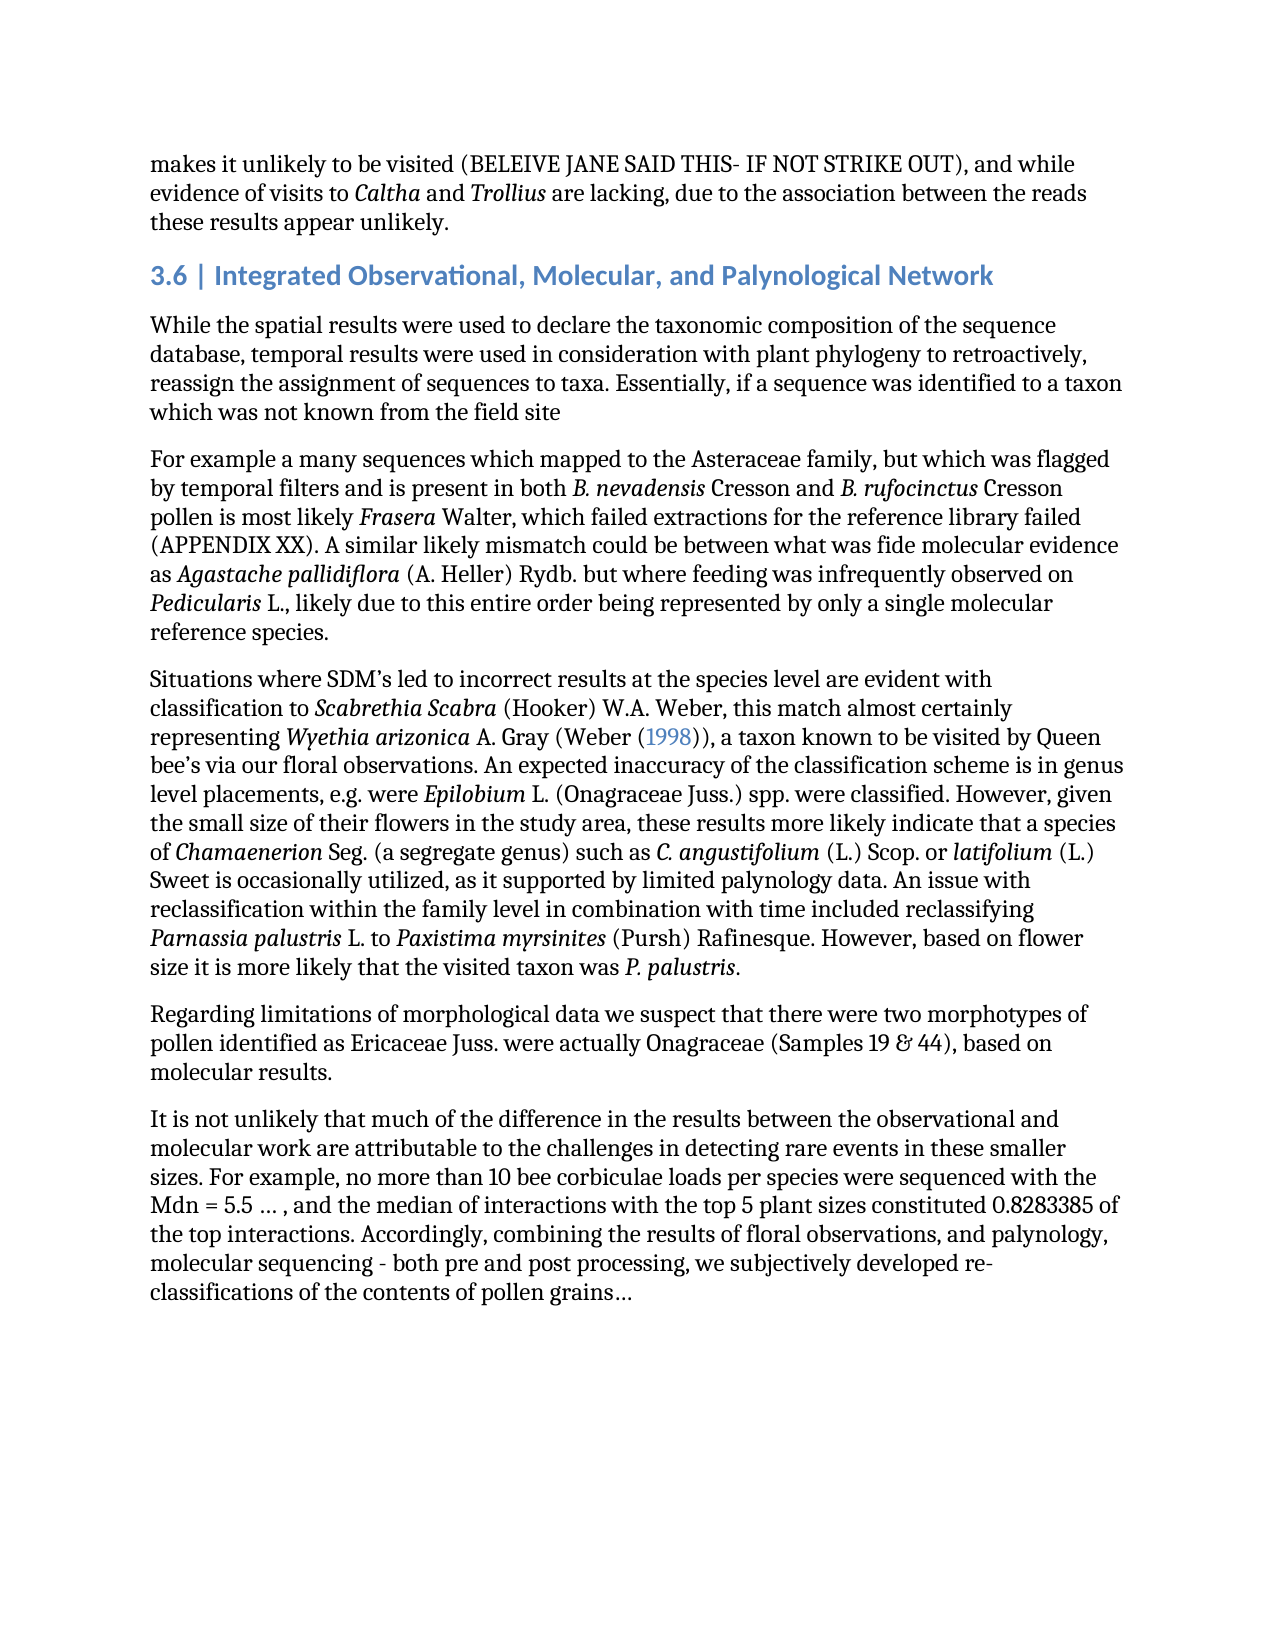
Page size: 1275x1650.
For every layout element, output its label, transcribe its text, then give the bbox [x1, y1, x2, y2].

text While the spatial results were used to declare the taxonomic composition of the sequence database, temporal results were used in consideration with plant phylogeny to retroactively, reassign the assignment of sequences to taxa. Essentially, if a sequence was identified to a taxon which was not known from the field site [150, 311, 1125, 426]
text It is not unlikely that much of the difference in the results between the observational and molecular work are attributable to the challenges in detecting rare events in these smaller sizes. For example, no more than 10 bee corbiculae loads per species were sequenced with the Mdn = 5.5 … , and the median of interactions with the top 5 plant sizes constituted 0.8283385 of the top interactions. Accordingly, combining the results of floral observations, and palynology, molecular sequencing - both pre and post processing, we subjectively developed re-classifications of the contents of pollen grains… [150, 1105, 1125, 1306]
text For example a many sequences which mapped to the Asteraceae family, but which was flagged by temporal filters and is present in both B. nevadensis Cresson and B. rufocinctus Cresson pollen is most likely Frasera Walter, which failed extractions for the reference library failed (APPENDIX XX). A similar likely mismatch could be between what was fide molecular evidence as Agastache pallidiflora (A. Heller) Rydb. but where feeding was infrequently observed on Pedicularis L., likely due to this entire order being represented by only a single molecular reference species. [150, 445, 1125, 646]
text Situations where SDM’s led to incorrect results at the species level are evident with classification to Scabrethia Scabra (Hooker) W.A. Weber, this match almost certainly representing Wyethia arizonica A. Gray (Weber (1998)), a taxon known to be visited by Queen bee’s via our floral observations. An expected inaccuracy of the classification scheme is in genus level placements, e.g. were Epilobium L. (Onagraceae Juss.) spp. were classified. However, given the small size of their flowers in the study area, these results more likely indicate that a species of Chamaenerion Seg. (a segregate genus) such as C. angustifolium (L.) Scop. or latifolium (L.) Sweet is occasionally utilized, as it supported by limited palynology data. An issue with reclassification within the family level in combination with time included reclassifying Parnassia palustris L. to Paxistima myrsinites (Pursh) Rafinesque. However, based on flower size it is more likely that the visited taxon was P. palustris. [150, 665, 1125, 981]
text Regarding limitations of morphological data we suspect that there were two morphotypes of pollen identified as Ericaceae Juss. were actually Onagraceae (Samples 19 & 44), based on molecular results. [150, 1000, 1125, 1086]
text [150, 150, 1125, 236]
subtitle 3.6 | Integrated Observational, Molecular, and Palynological Network [150, 257, 1125, 293]
